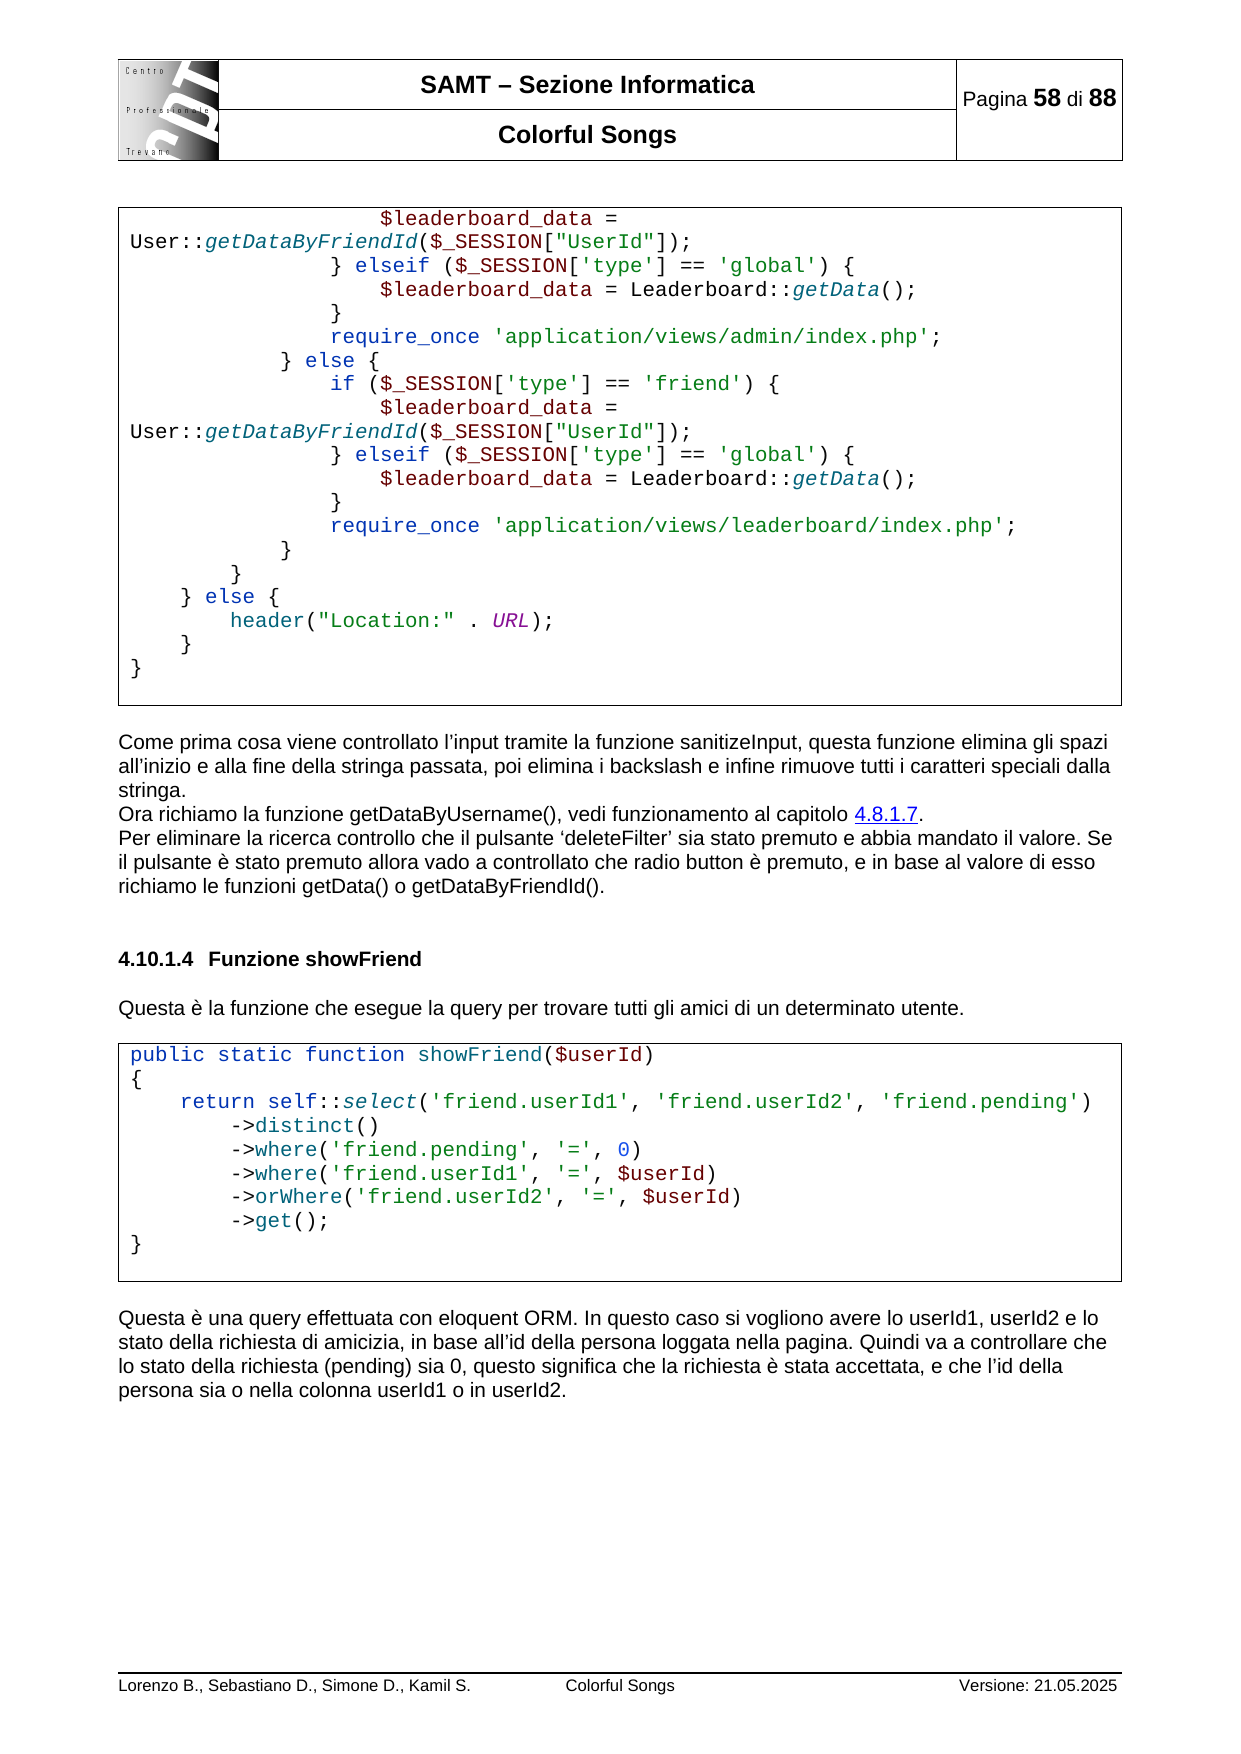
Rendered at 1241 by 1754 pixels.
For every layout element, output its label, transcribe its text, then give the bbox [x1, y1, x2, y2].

text Per eliminare la ricerca controllo che il pulsante ‘deleteFilter’ sia stato premuto e abbia mandato il valore. Se il pulsante è stato premuto allora vado a controllato che radio button è premuto, e in base al valore di esso richiamo le funzioni getData() o getDataByFriendId(). [118, 826, 1122, 897]
text Questa è una query effettuata con eloquent ORM. In questo caso si vogliono avere lo userId1, userId2 e lo stato della richiesta di amicizia, in base all’id della persona loggata nella pagina. Quindi va a controllare che lo stato della richiesta (pending) sia 0, questo significa che la richiesta è stata accettata, e che l’id della persona sia o nella colonna userId1 o in userId2. [118, 1306, 1122, 1402]
subtitle Funzione showFriend [118, 946, 1122, 970]
text Questa è la funzione che esegue la query per trovare tutti gli amici di un determinato utente. [118, 995, 1122, 1019]
table_header public static function showFriend($userId) { return self::select('friend.userId1', 'friend.userId2', 'friend.pending') ->distinct() ->where('friend.pending', '=', 0) ->where('friend.userId1', '=', $userId) ->orWhere('friend.userId2', '=', $userId) ->get(); } [119, 1044, 1121, 1281]
text Ora richiamo la funzione getDataByUsername(), vedi funzionamento al capitolo 4.8.1.7. [118, 802, 1122, 826]
picture [118, 60, 219, 160]
text Come prima cosa viene controllato l’input tramite la funzione sanitizeInput, questa funzione elimina gli spazi all’inizio e alla fine della stringa passata, poi elimina i backslash e infine rimuove tutti i caratteri speciali dalla stringa. [118, 730, 1122, 802]
